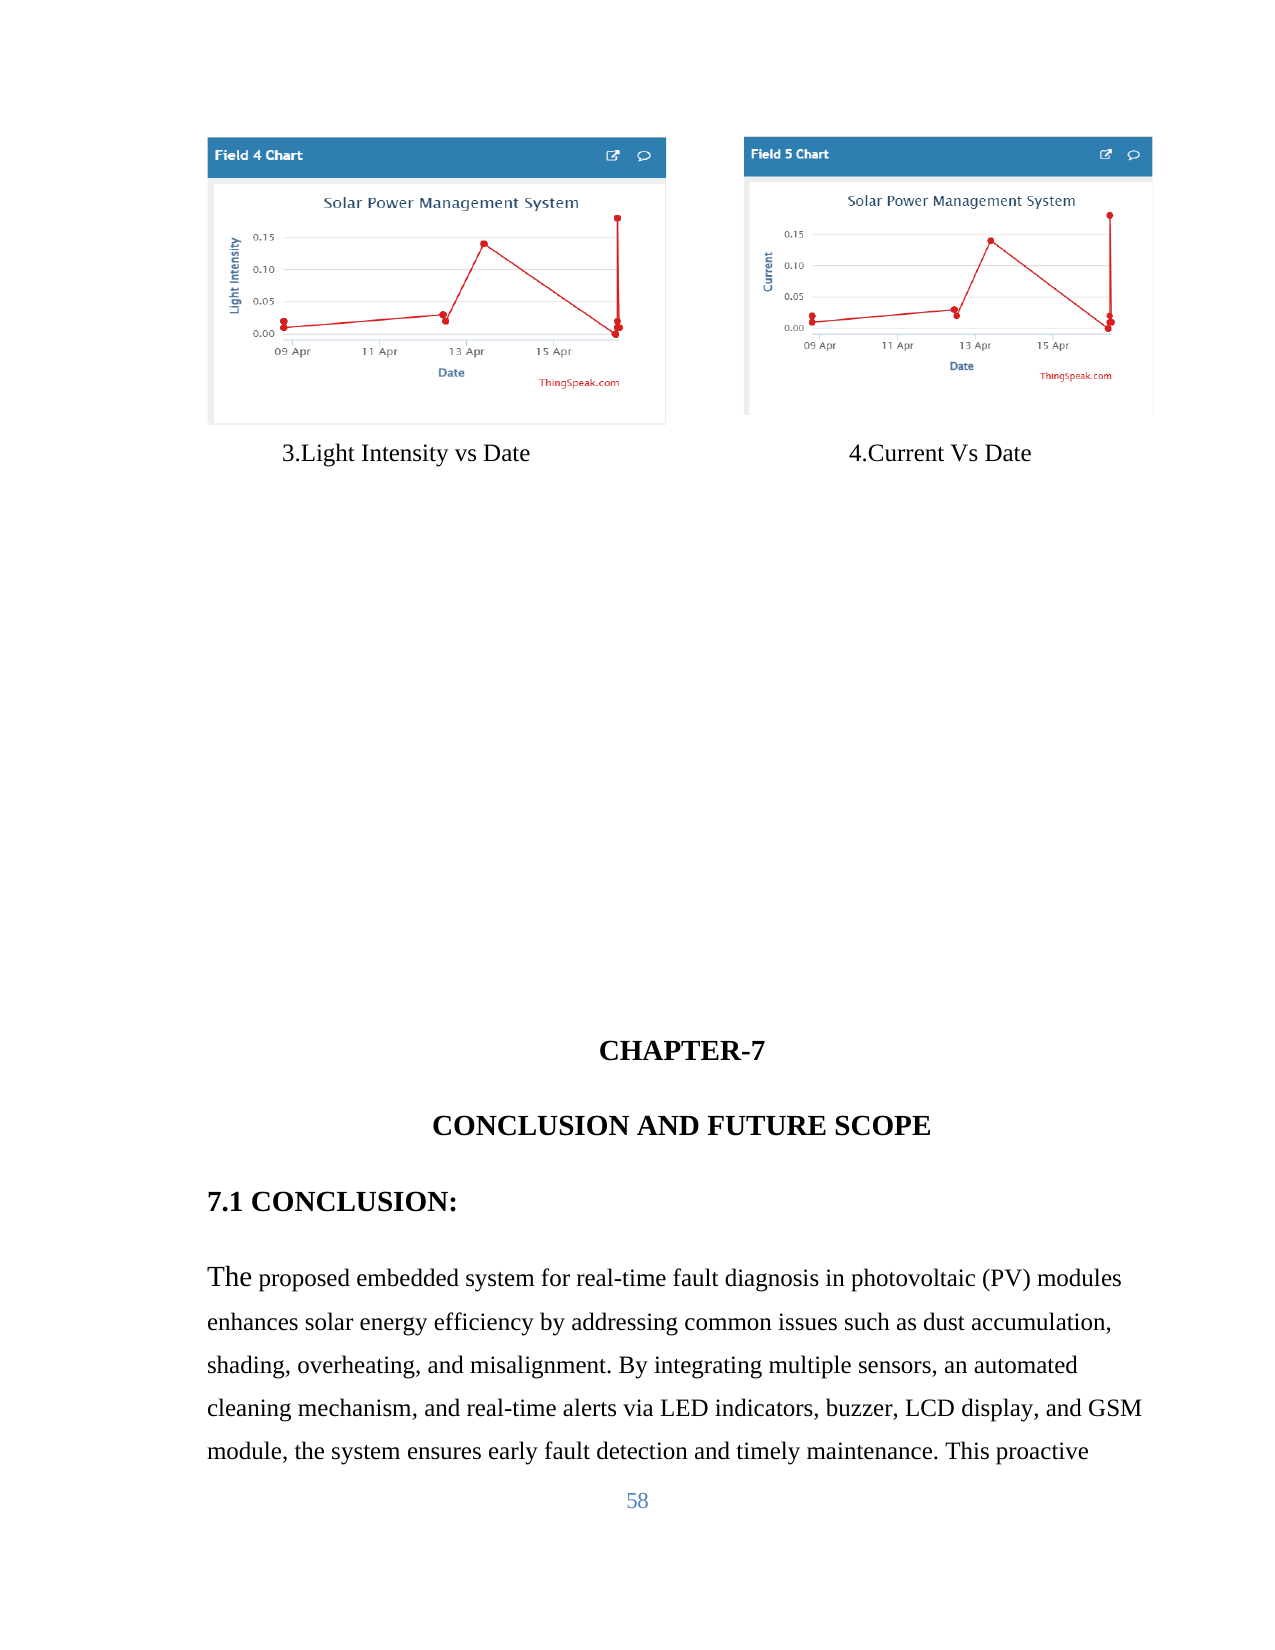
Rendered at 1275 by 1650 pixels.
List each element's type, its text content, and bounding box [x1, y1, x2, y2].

picture [742, 136, 1153, 414]
text CONCLUSION AND FUTURE SCOPE [207, 1108, 1157, 1142]
picture [206, 136, 667, 424]
text CHAPTER-7 [207, 1033, 1157, 1067]
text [207, 1259, 1157, 1465]
text 7.1 CONCLUSION: [207, 1184, 1157, 1217]
